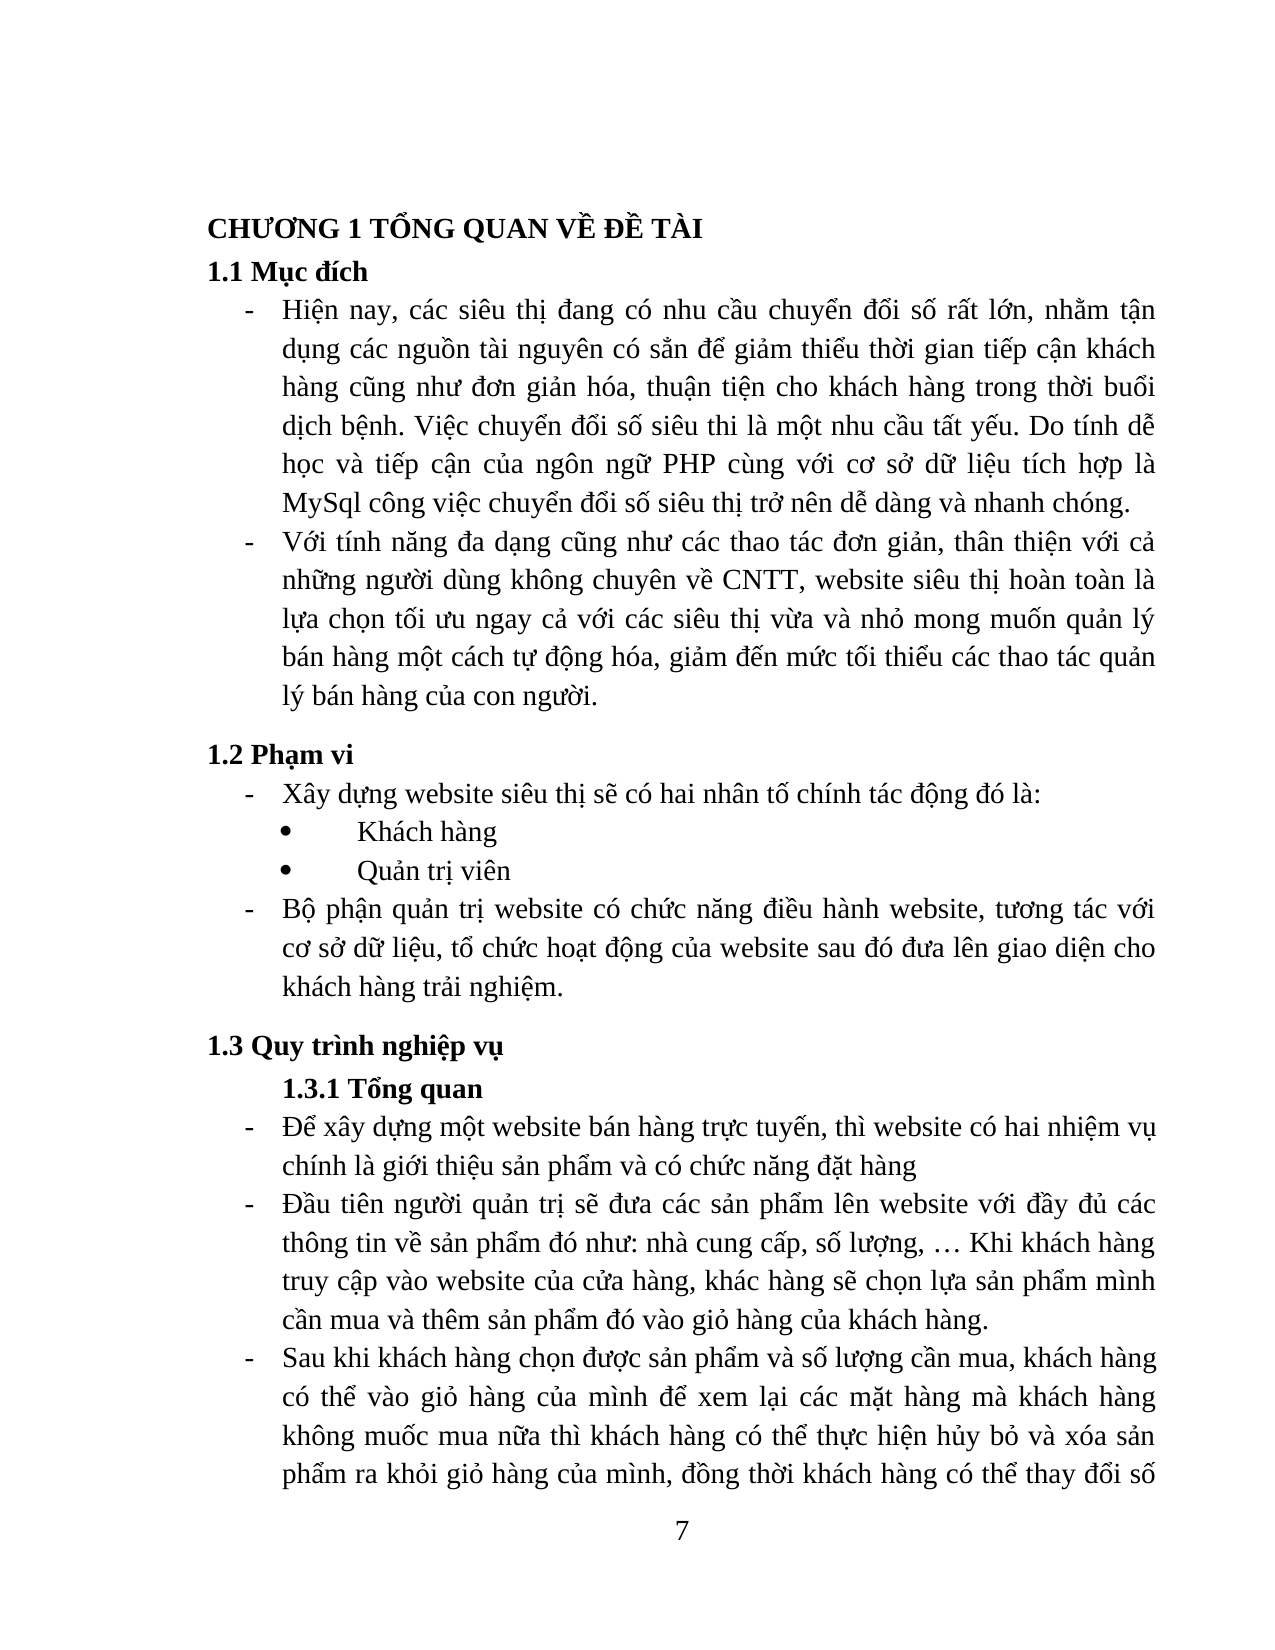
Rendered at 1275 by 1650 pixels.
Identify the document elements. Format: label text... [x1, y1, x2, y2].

subtitle 1.3.1 Tổng quan [282, 1071, 1157, 1104]
subtitle 1.3 Quy trình nghiệp vụ [207, 1028, 1157, 1062]
list Đầu tiên người quản trị sẽ đưa các sản phẩm lên website với đầy đủ các thông tin về sản phẩm đó như: nhà cung cấp, số lượng, … Khi khách hàng truy cập vào website của cửa hàng, khác hàng sẽ chọn lựa sản phẩm mình cần mua và thêm sản phẩm đó vào giỏ hàng của khách hàng. [244, 1186, 1157, 1336]
subtitle CHƯƠNG 1 TỔNG QUAN VỀ ĐỀ TÀI [207, 211, 1157, 245]
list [244, 1341, 1157, 1490]
subtitle 1.2 Phạm vi [207, 737, 1157, 771]
list Hiện nay, các siêu thị đang có nhu cầu chuyển đổi số rất lớn, nhằm tận dụng các nguồn tài nguyên có sẳn để giảm thiểu thời gian tiếp cận khách hàng cũng như đơn giản hóa, thuận tiện cho khách hàng trong thời buổi dịch bệnh. Việc chuyển đổi số siêu thi là một nhu cầu tất yếu. Do tính dễ học và tiếp cận của ngôn ngữ PHP cùng với cơ sở dữ liệu tích hợp là MySql công việc chuyển đổi số siêu thị trở nên dễ dàng và nhanh chóng. [244, 292, 1157, 519]
list Khách hàng [281, 814, 1157, 848]
list Để xây dựng một website bán hàng trực tuyến, thì website có hai nhiệm vụ chính là giới thiệu sản phẩm và có chức năng đặt hàng [244, 1109, 1157, 1181]
list Bộ phận quản trị website có chức năng điều hành website, tương tác với cơ sở dữ liệu, tổ chức hoạt động của website sau đó đưa lên giao diện cho khách hàng trải nghiệm. [244, 892, 1157, 1002]
list Với tính năng đa dạng cũng như các thao tác đơn giản, thân thiện với cả những người dùng không chuyên về CNTT, website siêu thị hoàn toàn là lựa chọn tối ưu ngay cả với các siêu thị vừa và nhỏ mong muốn quản lý bán hàng một cách tự động hóa, giảm đến mức tối thiểu các thao tác quản lý bán hàng của con người. [244, 524, 1157, 711]
list Quản trị viên [281, 853, 1157, 887]
list Xây dựng website siêu thị sẽ có hai nhân tố chính tác động đó là: [244, 776, 1157, 809]
subtitle 1.1 Mục đích [207, 254, 1157, 287]
